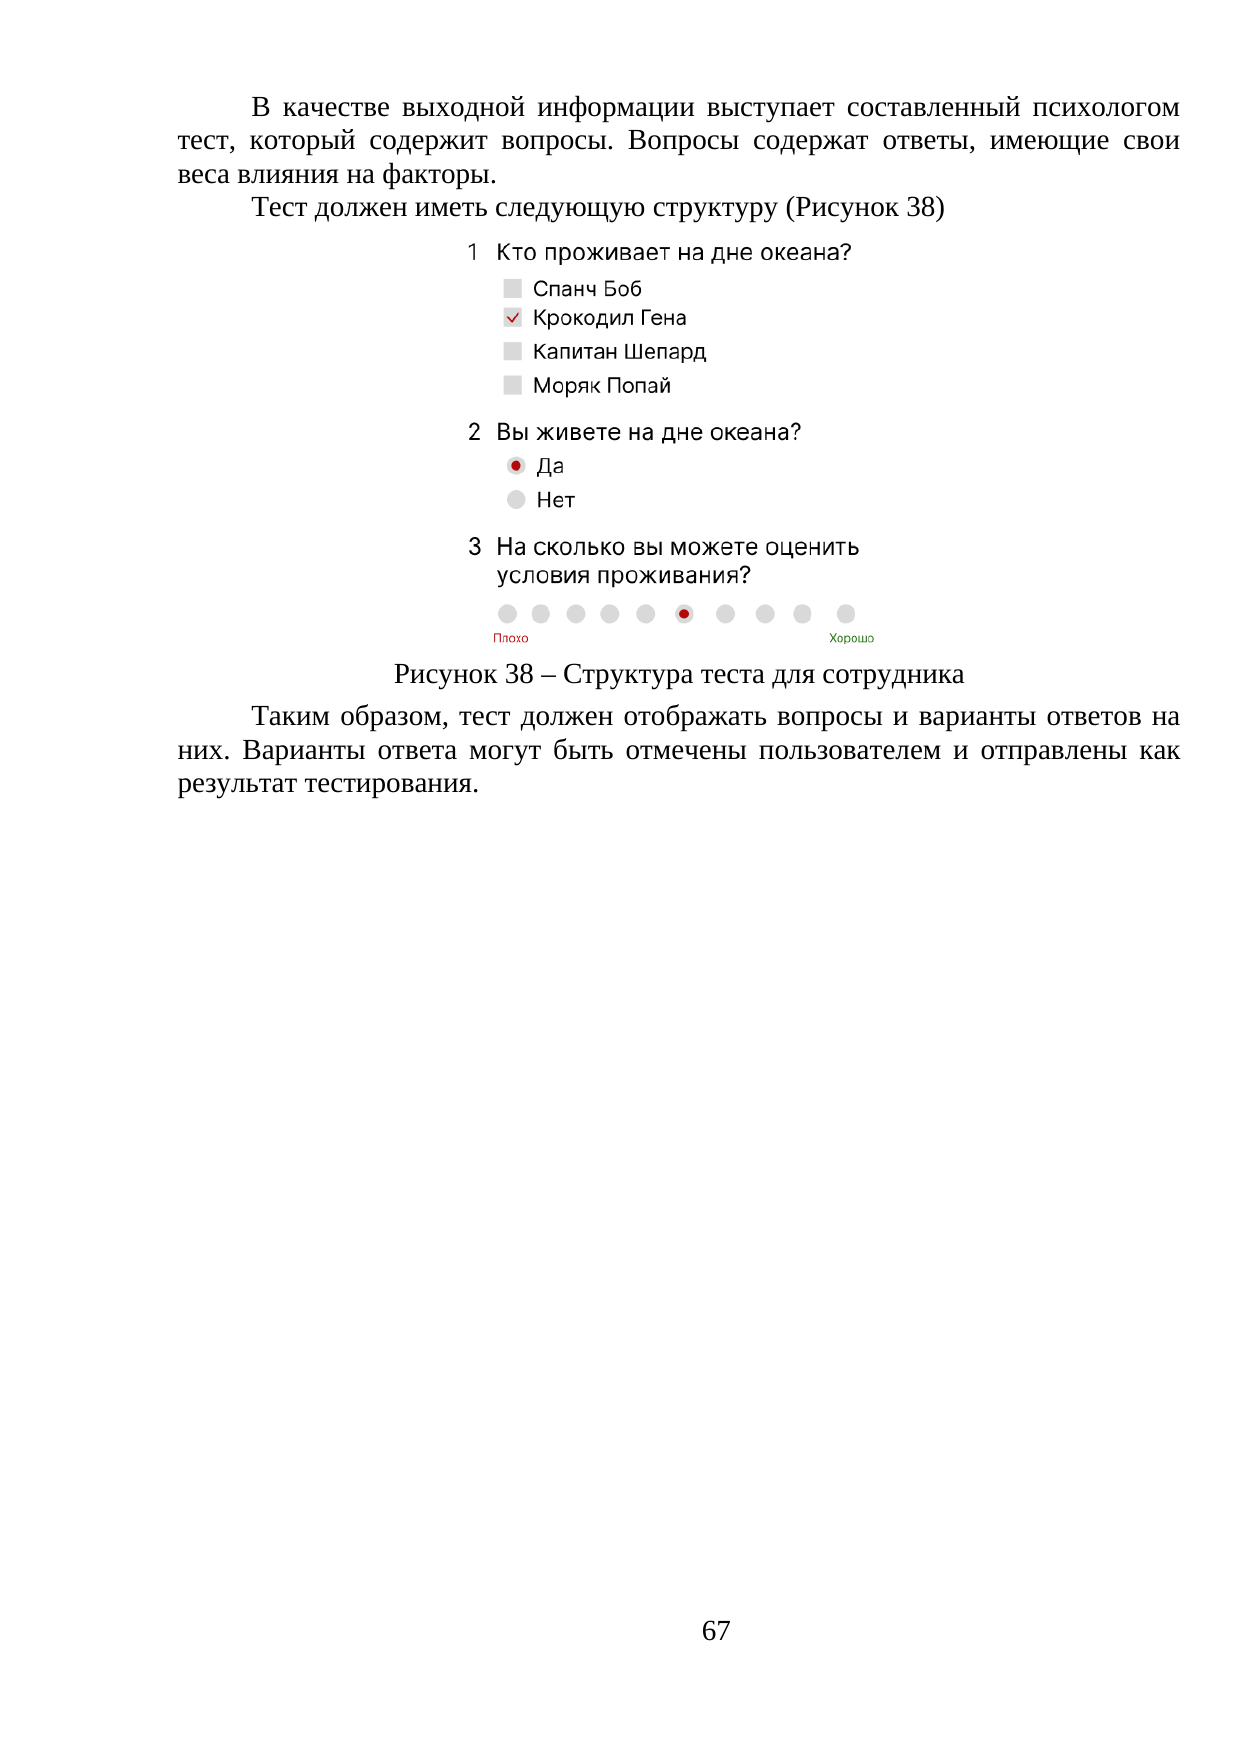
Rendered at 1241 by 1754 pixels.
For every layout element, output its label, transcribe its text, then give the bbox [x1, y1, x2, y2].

text Таким образом, тест должен отображать вопросы и варианты ответов на них. Варианты ответа могут быть отмечены пользователем и отправлены как результат тестирования. [177, 698, 1181, 799]
picture [461, 231, 898, 657]
text В качестве выходной информации выступает составленный психологом тест, который содержит вопросы. Вопросы содержат ответы, имеющие свои веса влияния на факторы. [177, 89, 1181, 189]
text Тест должен иметь следующую структуру (Рисунок 38) [177, 189, 1181, 223]
